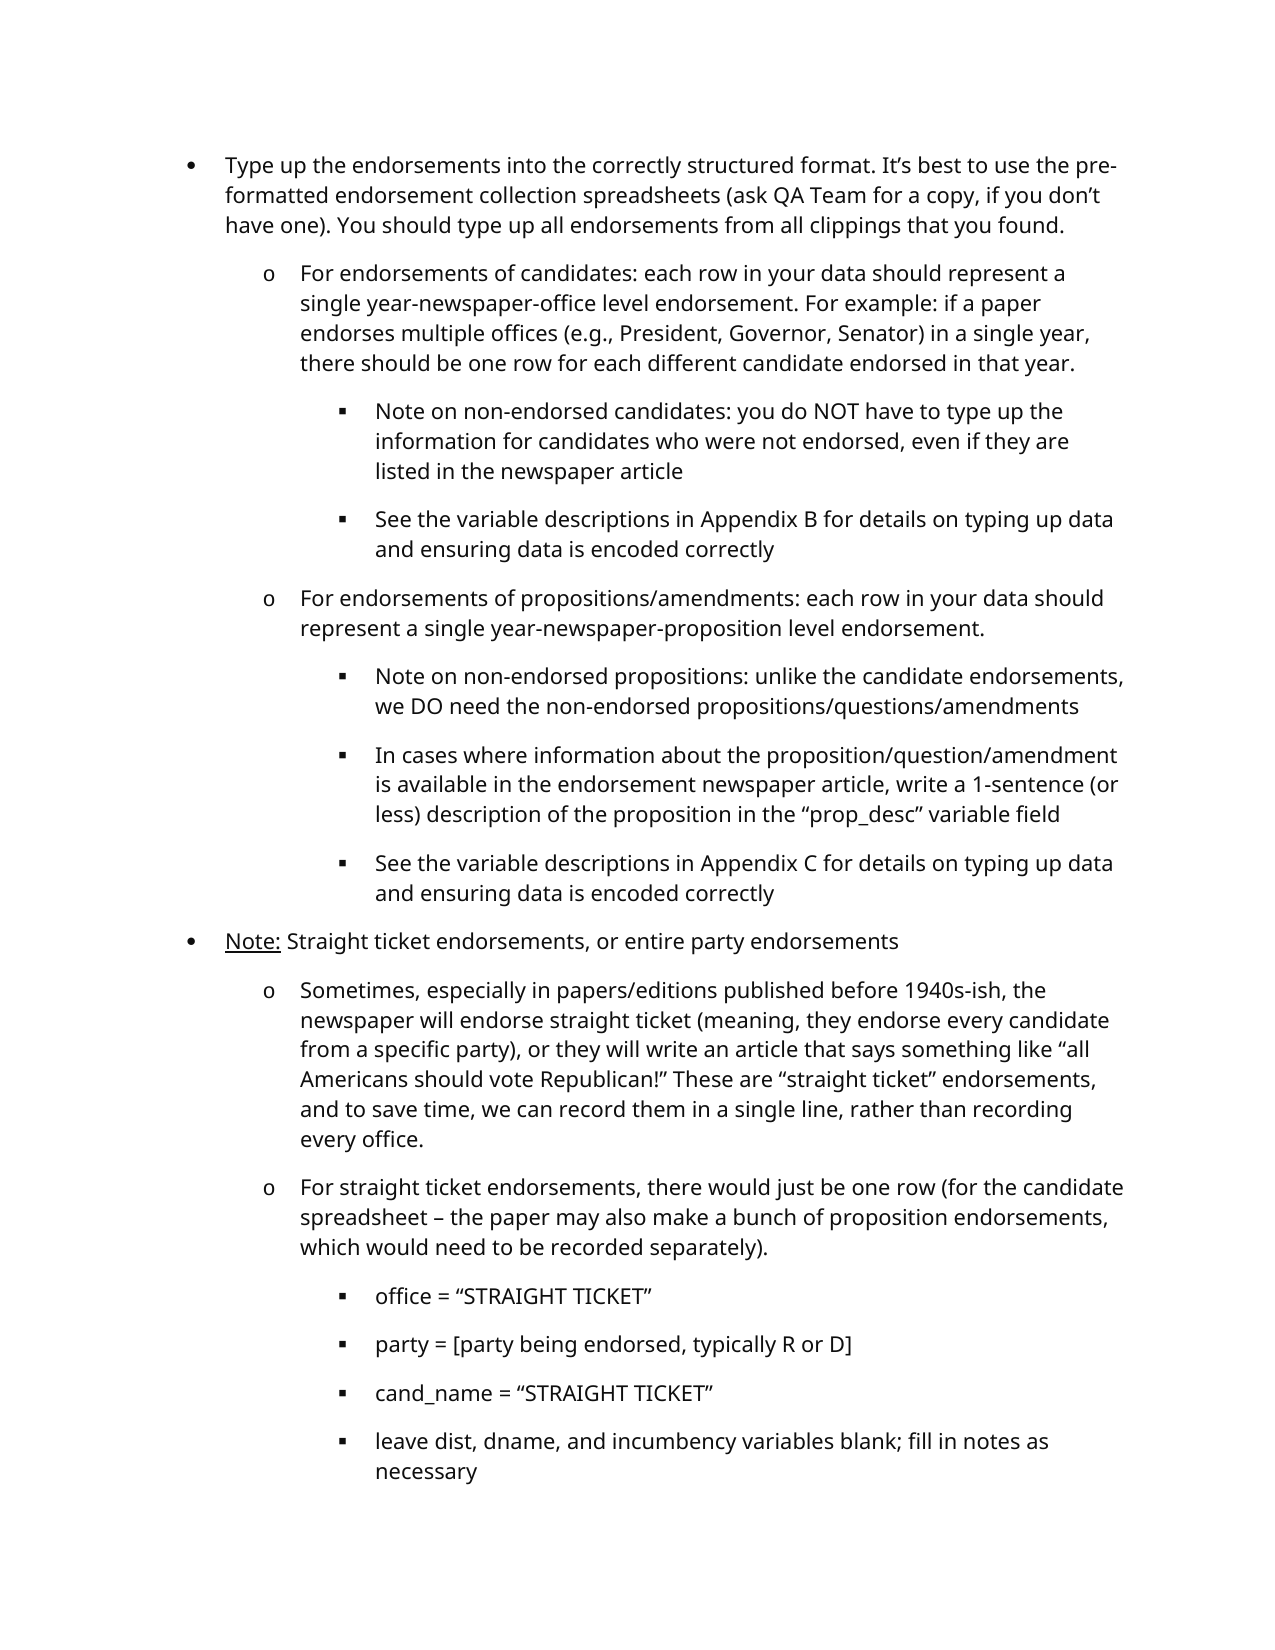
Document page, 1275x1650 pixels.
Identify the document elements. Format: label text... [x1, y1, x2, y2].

list Type up the endorsements into the correctly structured format. It’s best to use the pre-formatted endorsement collection spreadsheets (ask QA Team for a copy, if you don’t have one). You should type up all endorsements from all clippings that you found. [187, 150, 1125, 239]
list cand_name = “STRAIGHT TICKET” [337, 1378, 1125, 1407]
list Note: Straight ticket endorsements, or entire party endorsements [187, 926, 1125, 956]
list For straight ticket endorsements, there would just be one row (for the candidate spreadsheet – the paper may also make a bunch of proposition endorsements, which would need to be recorded separately). [262, 1172, 1125, 1262]
list See the variable descriptions in Appendix C for details on typing up data and ensuring data is encoded correctly [337, 848, 1125, 907]
list For endorsements of candidates: each row in your data should represent a single year-newspaper-office level endorsement. For example: if a paper endorses multiple offices (e.g., President, Governor, Senator) in a single year, there should be one row for each different candidate endorsed in that year. [262, 258, 1125, 377]
list office = “STRAIGHT TICKET” [337, 1281, 1125, 1310]
list In cases where information about the proposition/question/amendment is available in the endorsement newspaper article, write a 1-sentence (or less) description of the proposition in the “prop_desc” variable field [337, 739, 1125, 829]
list leave dist, dname, and incumbency variables blank; fill in notes as necessary [337, 1426, 1125, 1486]
list Note on non-endorsed propositions: unlike the candidate endorsements, we DO need the non-endorsed propositions/questions/amendments [337, 661, 1125, 721]
list Note on non-endorsed candidates: you do NOT have to type up the information for candidates who were not endorsed, even if they are listed in the newspaper article [337, 396, 1125, 486]
list party = [party being endorsed, typically R or D] [337, 1329, 1125, 1359]
list See the variable descriptions in Appendix B for details on typing up data and ensuring data is encoded correctly [337, 504, 1125, 564]
list Sometimes, especially in papers/editions published before 1940s-ish, the newspaper will endorse straight ticket (meaning, they endorse every candidate from a specific party), or they will write an article that says something like “all Americans should vote Republican!” These are “straight ticket” endorsements, and to save time, we can record them in a single line, rather than recording every office. [262, 974, 1125, 1153]
list For endorsements of propositions/amendments: each row in your data should represent a single year-newspaper-proposition level endorsement. [262, 583, 1125, 642]
